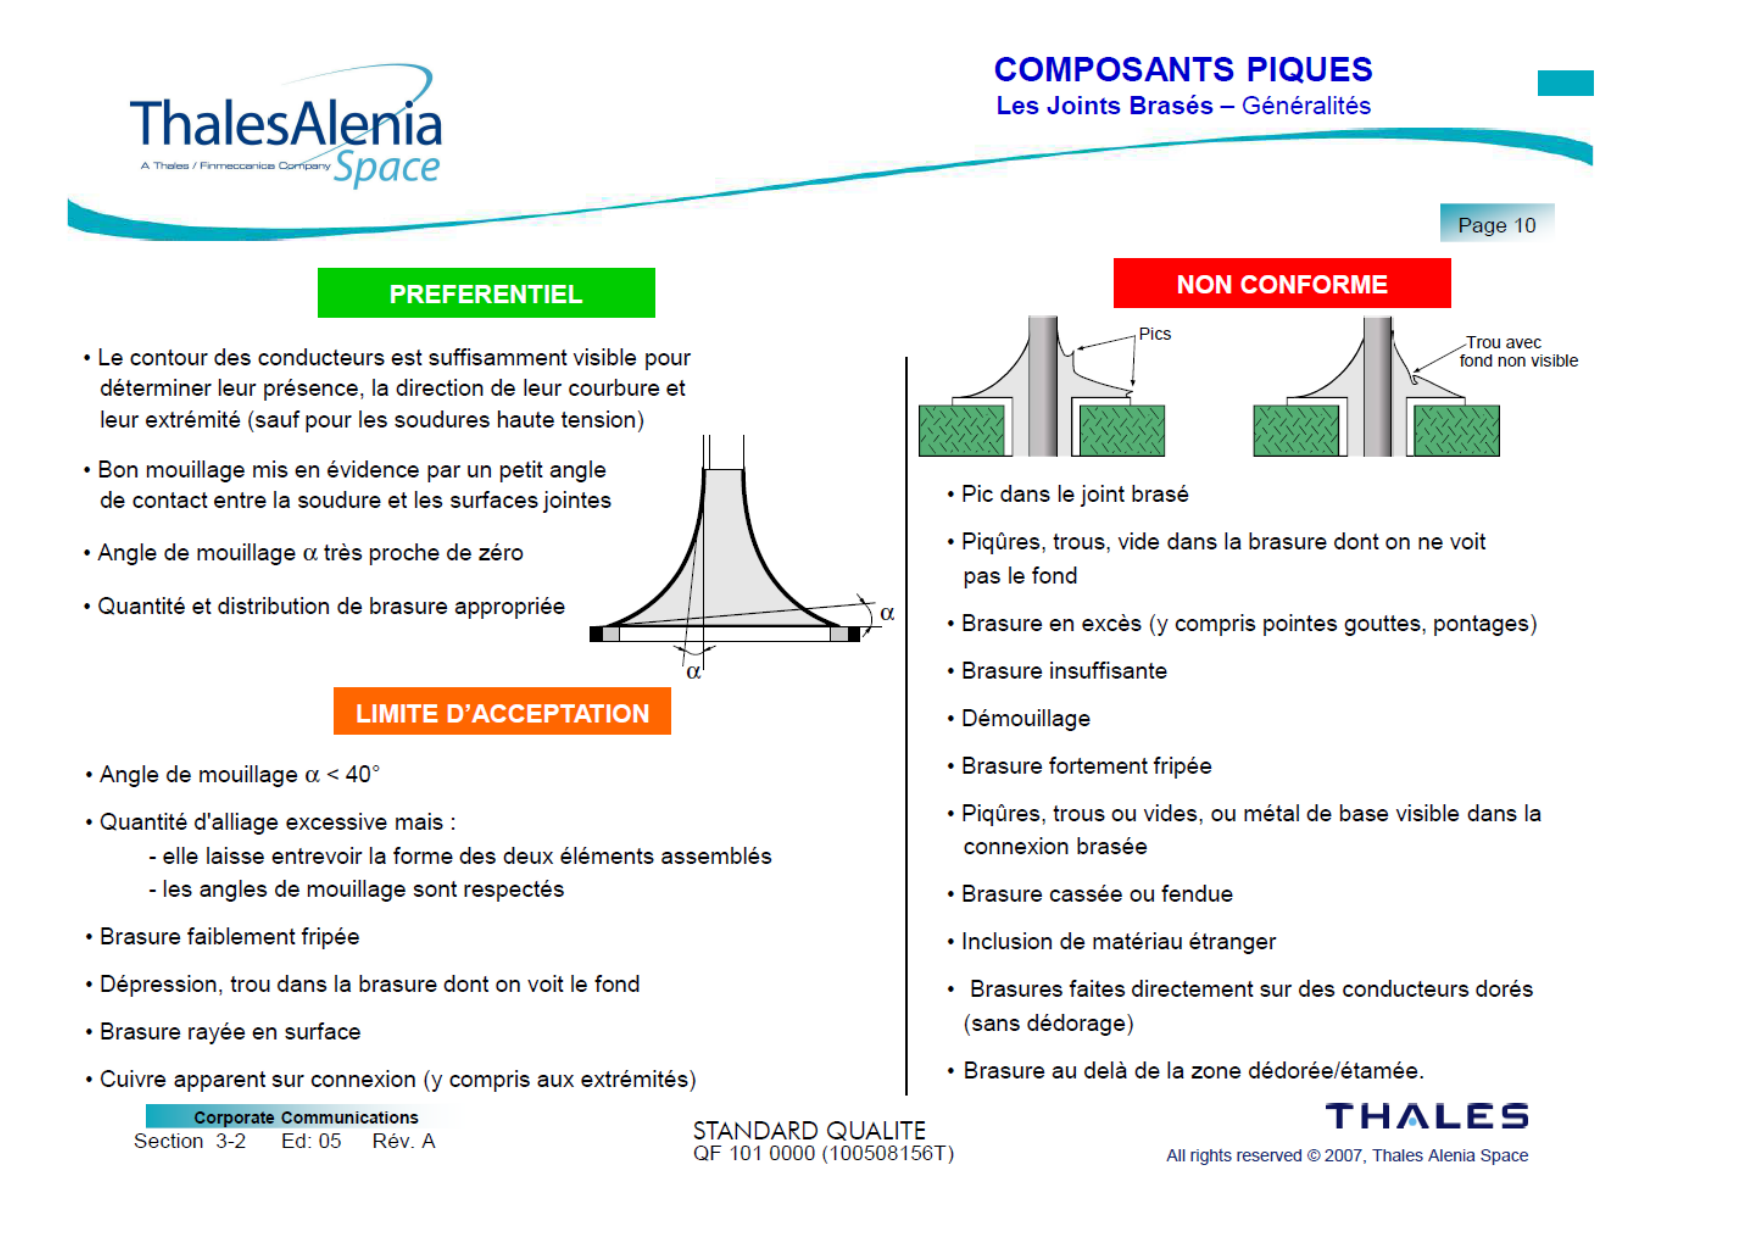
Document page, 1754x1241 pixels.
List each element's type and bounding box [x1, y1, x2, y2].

picture [29, 29, 1605, 1181]
